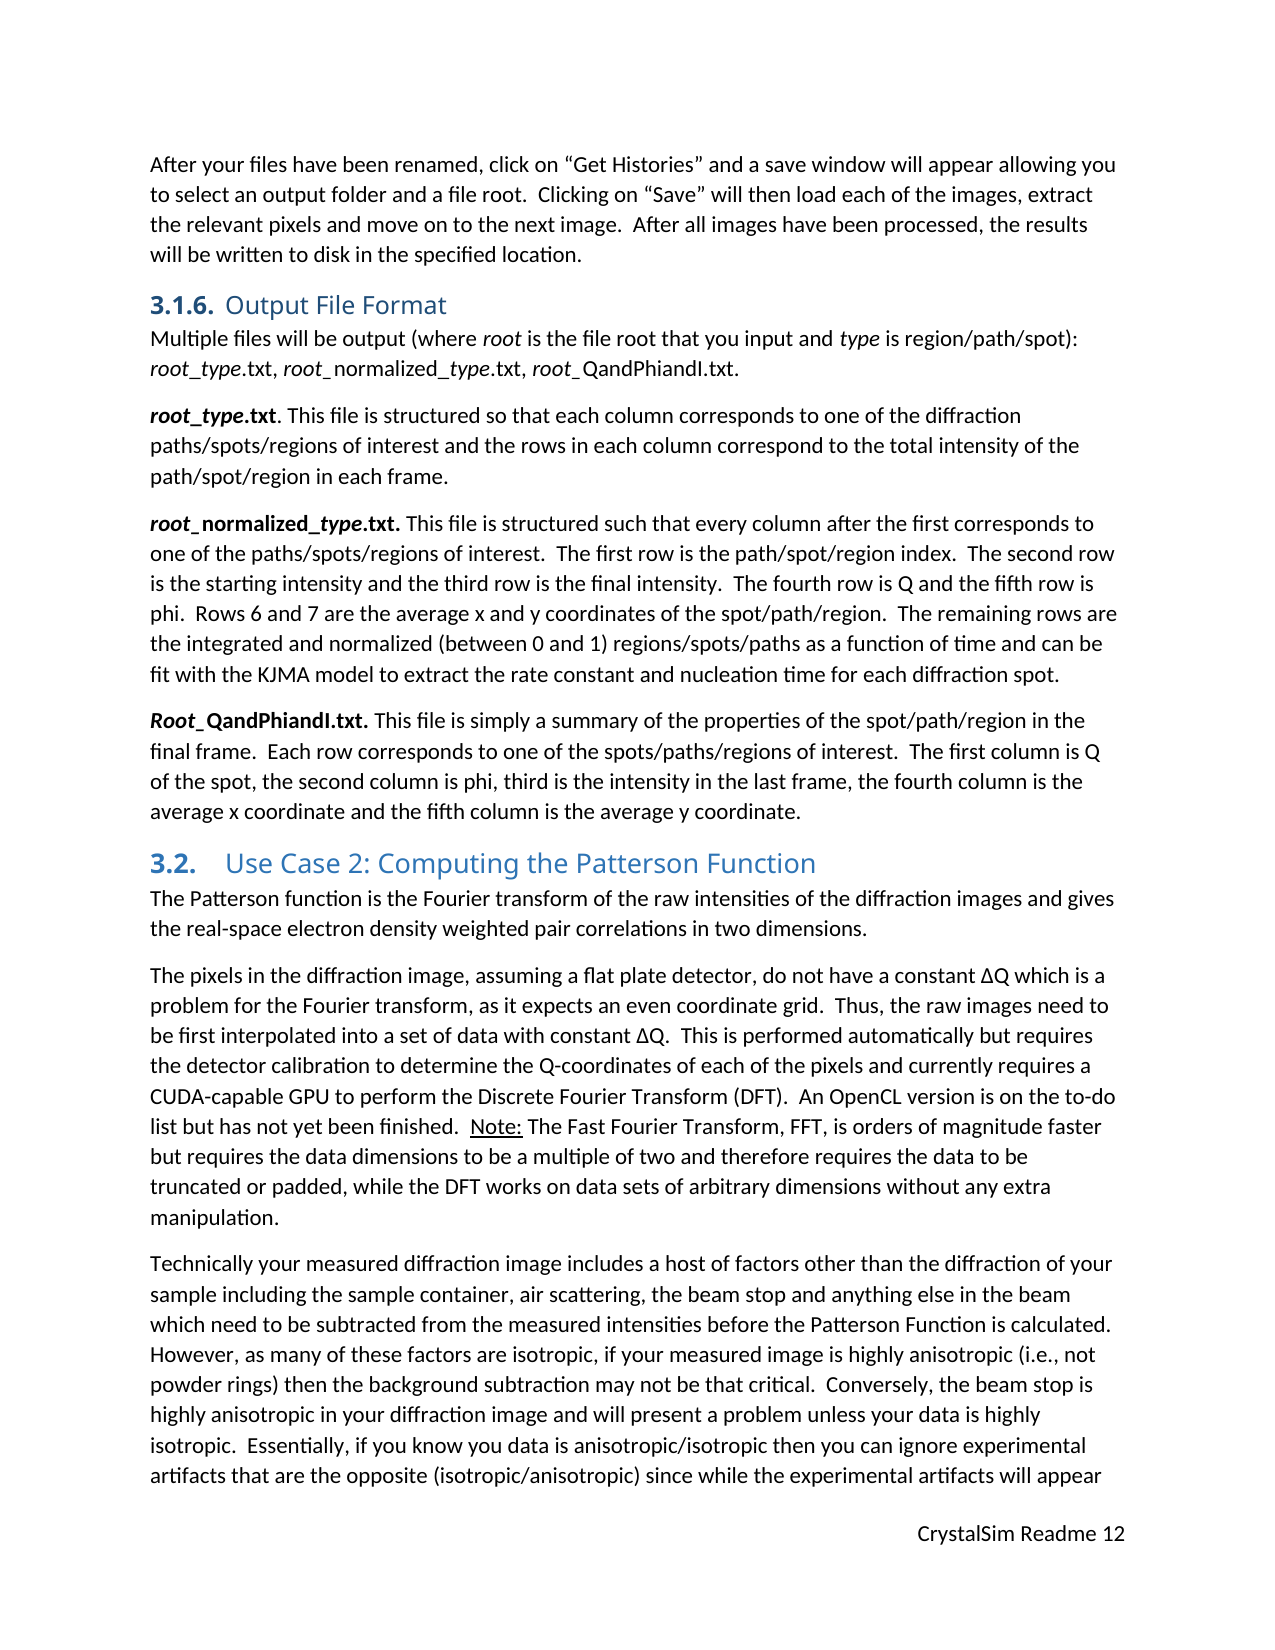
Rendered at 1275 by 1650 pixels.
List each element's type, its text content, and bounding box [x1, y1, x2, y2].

subtitle Output File Format [150, 287, 1125, 322]
text Root_QandPhiandI.txt. This file is simply a summary of the properties of the spot/path/region in the final frame. Each row corresponds to one of the spots/paths/regions of interest. The first column is Q of the spot, the second column is phi, third is the intensity in the last frame, the fourth column is the average x coordinate and the fifth column is the average y coordinate. [150, 707, 1125, 825]
text root_normalized_type.txt. This file is structured such that every column after the first corresponds to one of the paths/spots/regions of interest. The first row is the path/spot/region index. The second row is the starting intensity and the third row is the final intensity. The fourth row is Q and the fifth row is phi. Rows 6 and 7 are the average x and y coordinates of the spot/path/region. The remaining rows are the integrated and normalized (between 0 and 1) regions/spots/paths as a function of time and can be fit with the KJMA model to extract the rate constant and nucleation time for each diffraction spot. [150, 509, 1125, 688]
text The Patterson function is the Fourier transform of the raw intensities of the diffraction images and gives the real-space electron density weighted pair correlations in two dimensions. [150, 884, 1125, 942]
text Multiple files will be output (where root is the file root that you input and type is region/path/spot): root_type.txt, root_normalized_type.txt, root_QandPhiandI.txt. [150, 324, 1125, 382]
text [150, 1249, 1125, 1489]
text The pixels in the diffraction image, assuming a flat plate detector, do not have a constant ΔQ which is a problem for the Fourier transform, as it expects an even coordinate grid. Thus, the raw images need to be first interpolated into a set of data with constant ΔQ. This is performed automatically but requires the detector calibration to determine the Q-coordinates of each of the pixels and currently requires a CUDA-capable GPU to perform the Discrete Fourier Transform (DFT). An OpenCL version is on the to-do list but has not yet been finished. Note: The Fast Fourier Transform, FFT, is orders of magnitude faster but requires the data dimensions to be a multiple of two and therefore requires the data to be truncated or padded, while the DFT works on data sets of arbitrary dimensions without any extra manipulation. [150, 961, 1125, 1231]
subtitle Use Case 2: Computing the Patterson Function [150, 844, 1125, 881]
text After your files have been renamed, click on “Get Histories” and a save window will appear allowing you to select an output folder and a file root. Clicking on “Save” will then load each of the images, extract the relevant pixels and move on to the next image. After all images have been processed, the results will be written to disk in the specified location. [150, 150, 1125, 269]
text root_type.txt. This file is structured so that each column corresponds to one of the diffraction paths/spots/regions of interest and the rows in each column correspond to the total intensity of the path/spot/region in each frame. [150, 401, 1125, 490]
